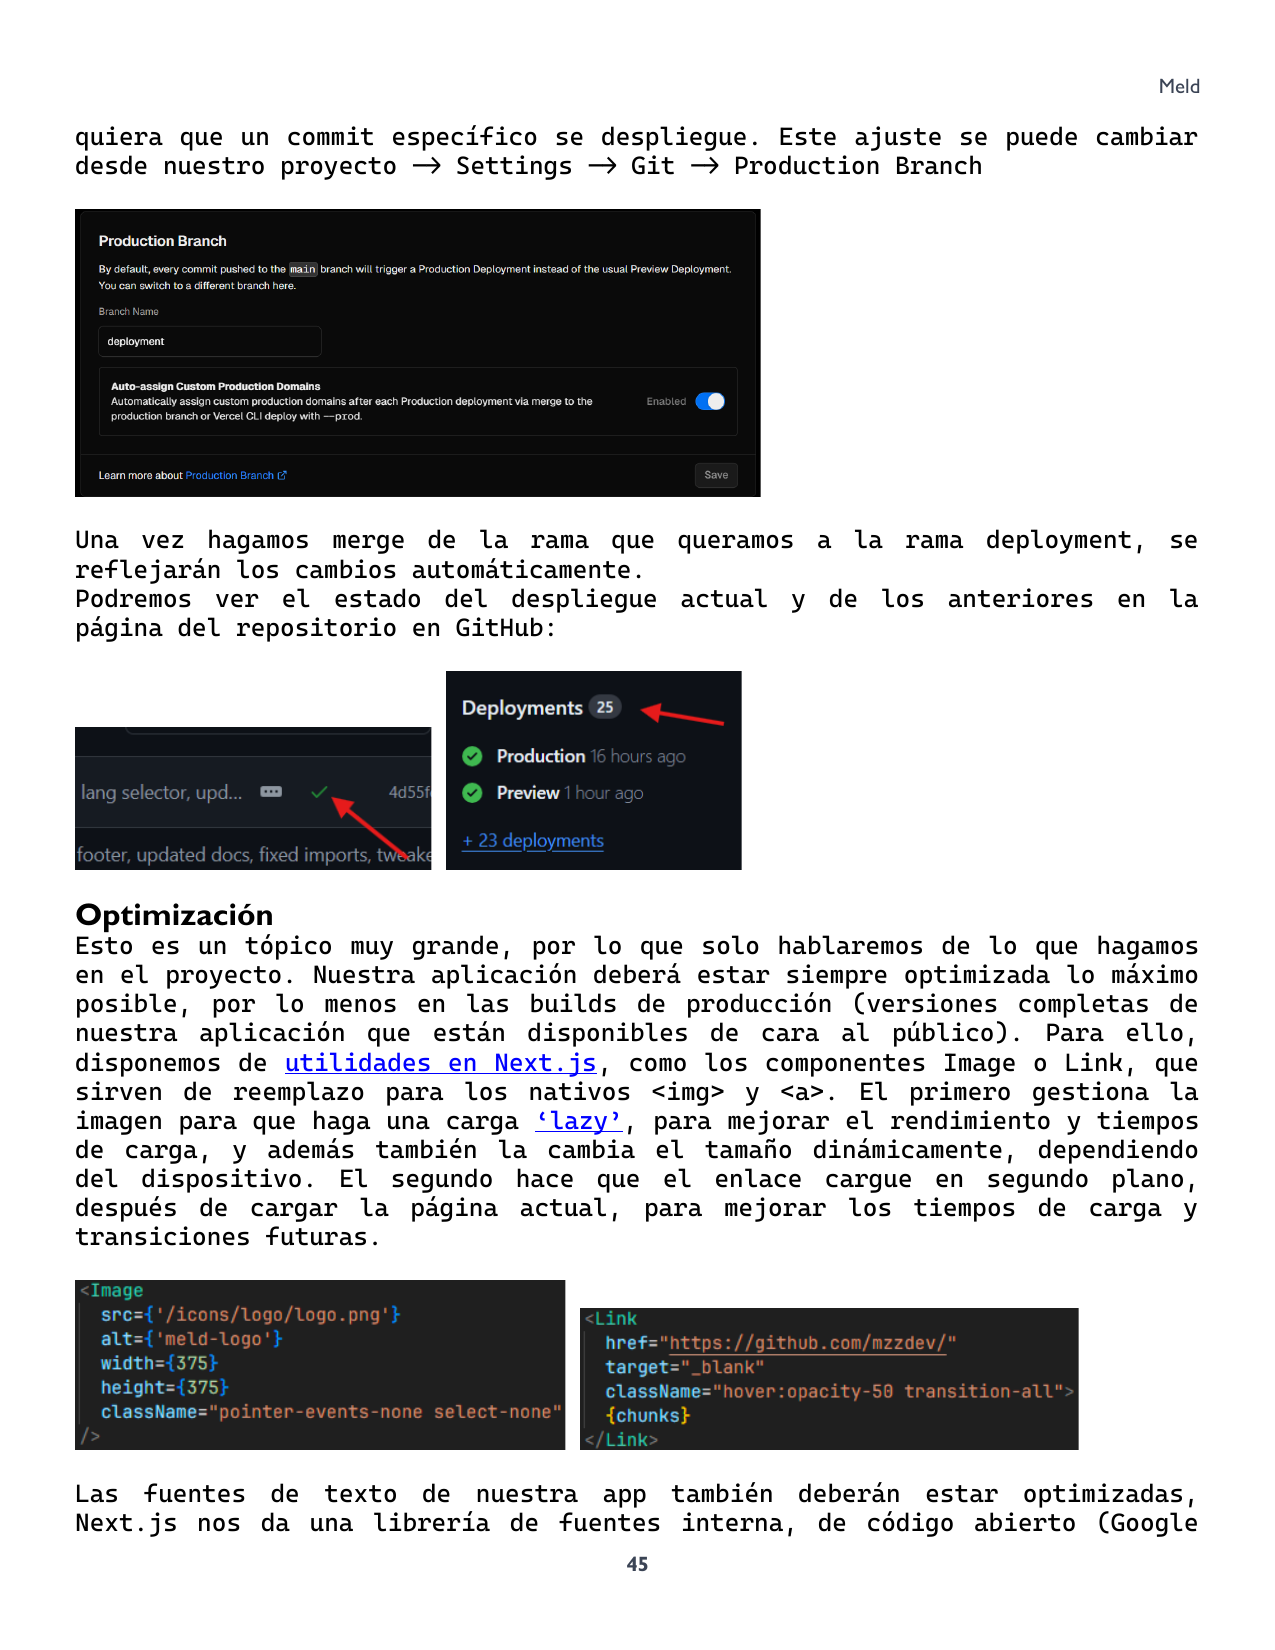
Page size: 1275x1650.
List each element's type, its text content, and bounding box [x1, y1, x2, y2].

picture [75, 1280, 566, 1450]
picture [446, 671, 742, 870]
text Una vez hagamos merge de la rama que queramos a la rama deployment, se reflejarán los cambios automáticamente. [75, 526, 1200, 584]
picture [75, 727, 432, 870]
picture [75, 209, 761, 497]
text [75, 1479, 1200, 1537]
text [75, 122, 1200, 180]
subtitle Optimización [75, 899, 1200, 931]
text Podremos ver el estado del despliegue actual y de los anteriores en la página del repositorio en GitHub: [75, 584, 1200, 642]
picture [580, 1308, 1079, 1450]
text Esto es un tópico muy grande, por lo que solo hablaremos de lo que hagamos en el proyecto. Nuestra aplicación deberá estar siempre optimizada lo máximo posible, por lo menos en las builds de producción (versiones completas de nuestra aplicación que están disponibles de cara al público). Para ello, disponemos de utilidades en Next.js, como los componentes Image o Link, que sirven de reemplazo para los nativos <img> y <a>. El primero gestiona la imagen para que haga una carga ‘lazy’, para mejorar el rendimiento y tiempos de carga, y además también la cambia el tamaño dinámicamente, dependiendo del dispositivo. El segundo hace que el enlace cargue en segundo plano, después de cargar la página actual, para mejorar los tiempos de carga y transiciones futuras. [75, 931, 1200, 1251]
